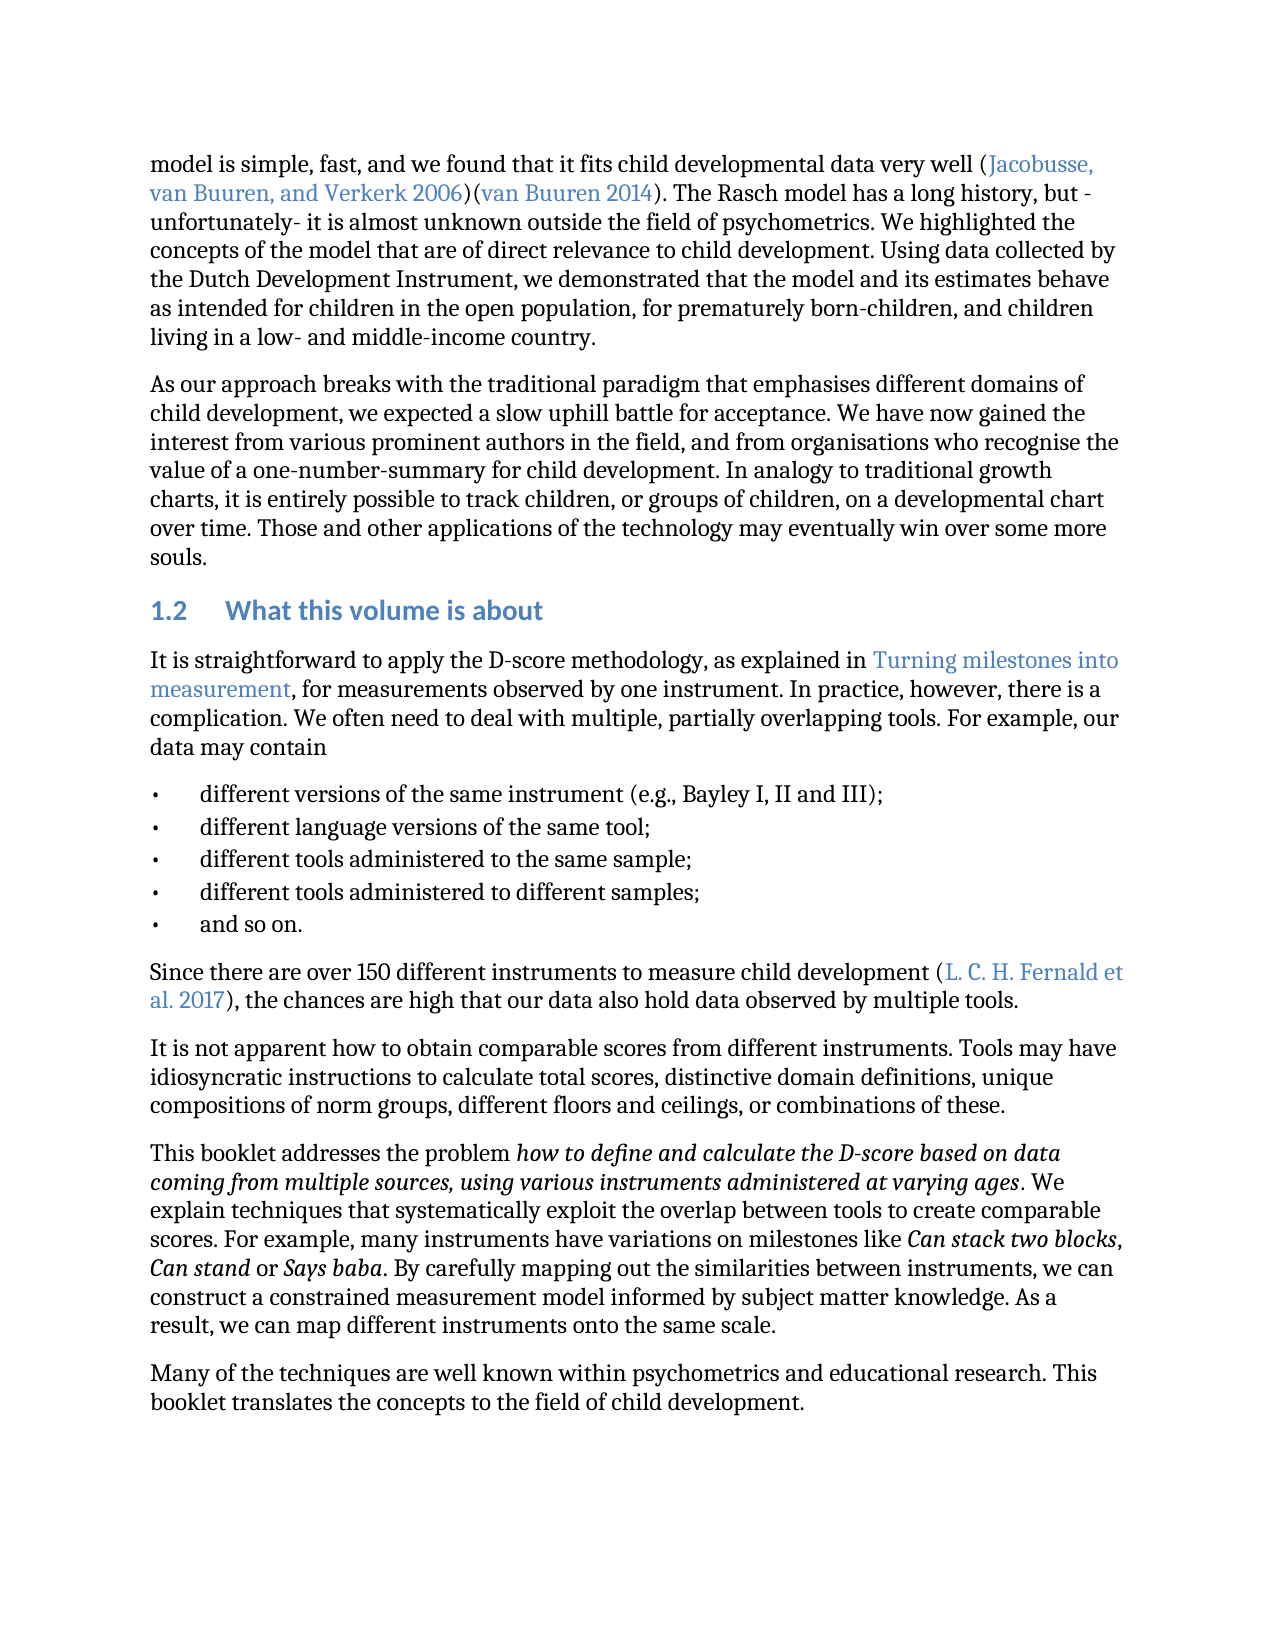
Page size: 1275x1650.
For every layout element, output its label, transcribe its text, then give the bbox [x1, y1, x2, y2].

list different tools administered to the same sample; [150, 845, 1125, 874]
text As our approach breaks with the traditional paradigm that emphasises different domains of child development, we expected a slow uphill battle for acceptance. We have now gained the interest from various prominent authors in the field, and from organisations who recognise the value of a one-number-summary for child development. In analogy to traditional growth charts, it is entirely possible to track children, or groups of children, on a developmental chart over time. Those and other applications of the technology may eventually win over some more souls. [150, 370, 1125, 571]
text Many of the techniques are well known within psychometrics and educational research. This booklet translates the concepts to the field of child development. [150, 1359, 1125, 1416]
list different language versions of the same tool; [150, 813, 1125, 841]
text This booklet addresses the problem how to define and calculate the D-score based on data coming from multiple sources, using various instruments administered at varying ages. We explain techniques that systematically exploit the overlap between tools to create comparable scores. For example, many instruments have variations on milestones like Can stack two blocks, Can stand or Says baba. By carefully mapping out the similarities between instruments, we can construct a constrained measurement model informed by subject matter knowledge. As a result, we can map different instruments onto the same scale. [150, 1139, 1125, 1340]
text It is not apparent how to obtain comparable scores from different instruments. Tools may have idiosyncratic instructions to calculate total scores, distinctive domain definitions, unique compositions of norm groups, different floors and ceilings, or combinations of these. [150, 1034, 1125, 1120]
text Since there are over 150 different instruments to measure child development (L. C. H. Fernald et al. 2017), the chances are high that our data also hold data observed by multiple tools. [150, 958, 1125, 1015]
subtitle 1.2 What this volume is about [150, 592, 1125, 628]
list and so on. [150, 910, 1125, 939]
text It is straightforward to apply the D-score methodology, as explained in Turning milestones into measurement, for measurements observed by one instrument. In practice, however, there is a complication. We often need to deal with multiple, partially overlapping tools. For example, our data may contain [150, 646, 1125, 761]
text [150, 150, 1125, 351]
list different versions of the same instrument (e.g., Bayley I, II and III); [150, 780, 1125, 809]
list different tools administered to different samples; [150, 878, 1125, 906]
